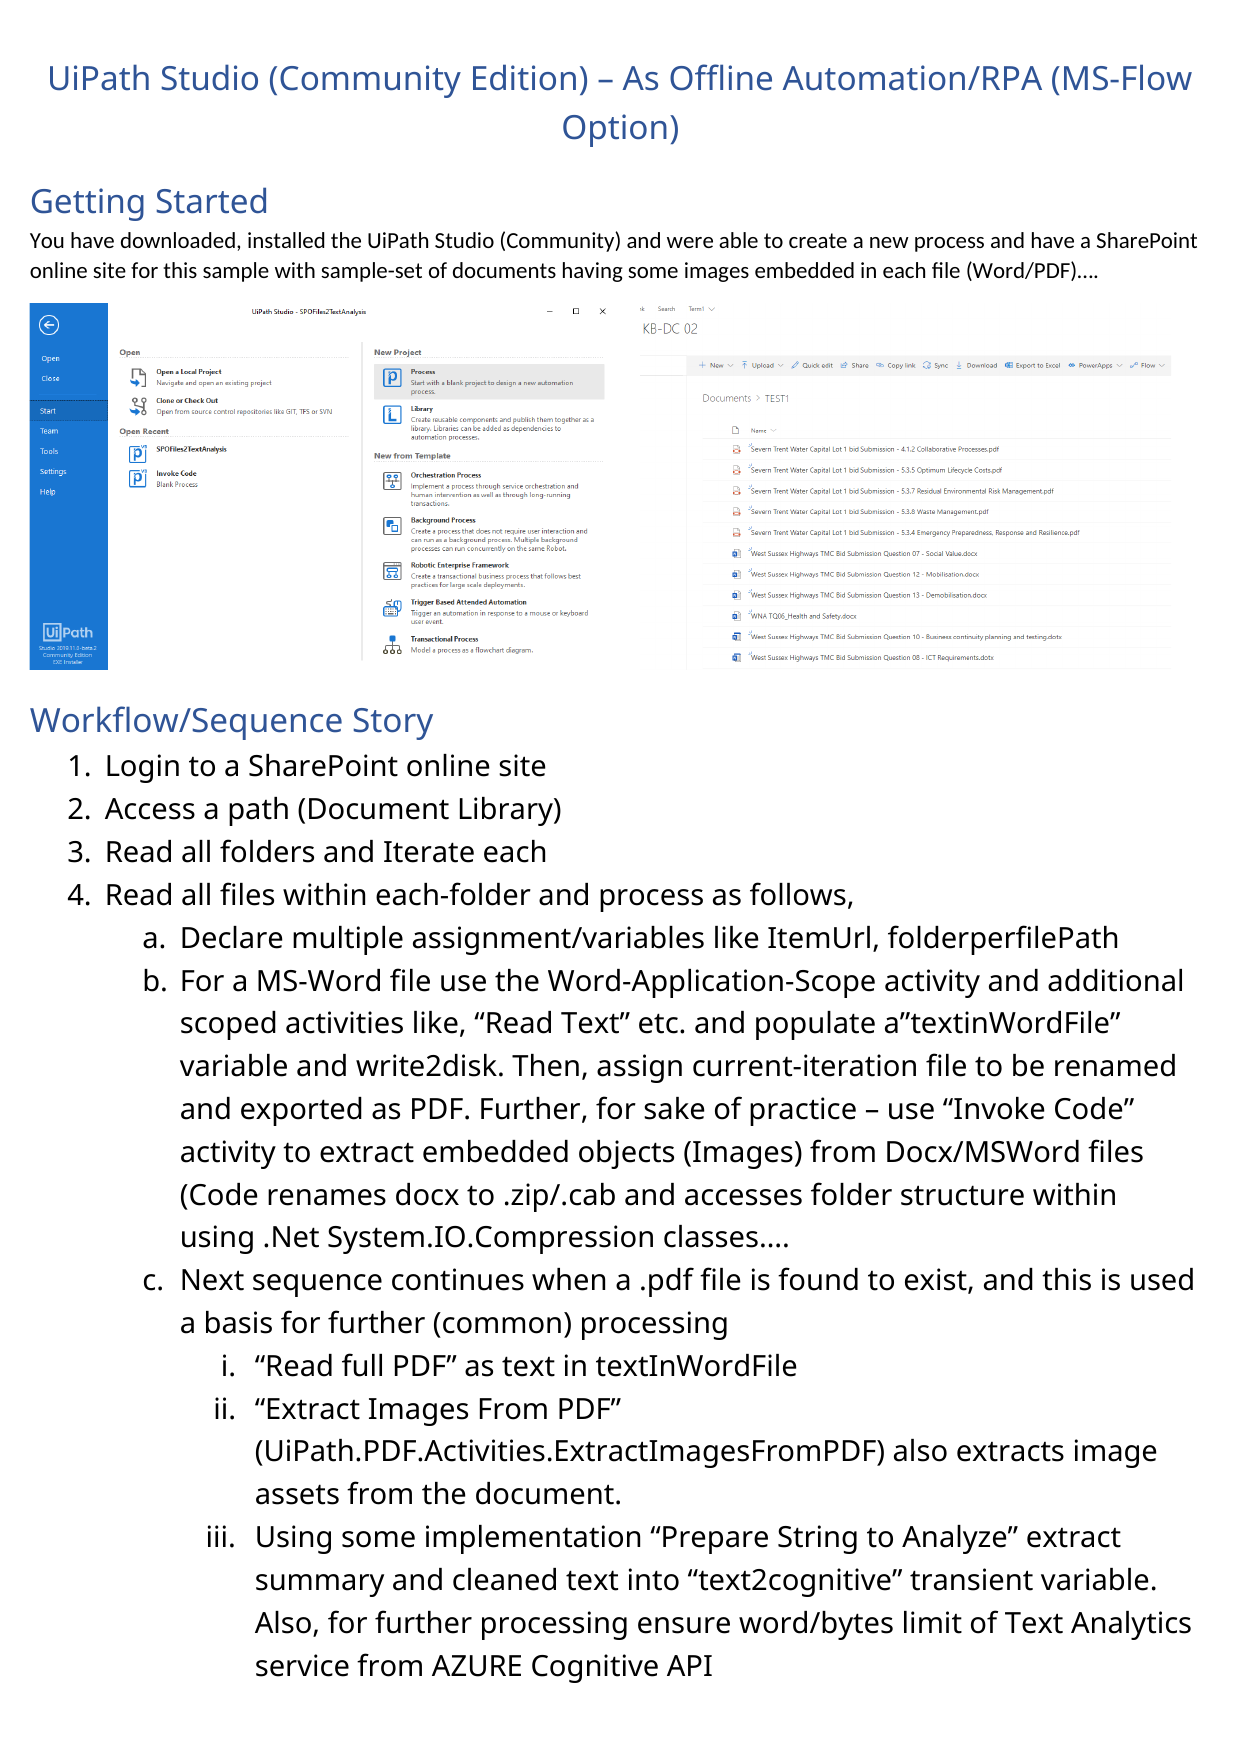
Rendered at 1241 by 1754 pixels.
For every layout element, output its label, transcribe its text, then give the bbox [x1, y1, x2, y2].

list Next sequence continues when a .pdf file is found to exist, and this is used a basis for further (common) processing [142, 1259, 1211, 1342]
list Declare multiple assignment/variables like ItemUrl, folderperfilePath [142, 917, 1211, 957]
list Read all files within each-folder and process as follows, [67, 874, 1211, 914]
list For a MS-Word file use the Word-Application-Scope activity and additional scoped activities like, “Read Text” etc. and populate a”textinWordFile” variable and write2disk. Then, assign current-iteration file to be renamed and exported as PDF. Further, for sake of practice – use “Invoke Code” activity to extract embedded objects (Images) from Docx/MSWord files (Code renames docx to .zip/.cab and accesses folder structure within using .Net System.IO.Compression classes…. [142, 960, 1211, 1256]
list Access a path (Document Library) [67, 788, 1211, 828]
subtitle Workflow/Sequence Story [29, 697, 1211, 742]
list Login to a SharePoint online site [67, 746, 1211, 785]
picture [640, 303, 1172, 670]
subtitle UiPath Studio (Community Edition) – As Offline Automation/RPA (MS-Flow Option) [29, 54, 1211, 149]
subtitle Getting Started [29, 177, 1211, 223]
list Read all folders and Iterate each [67, 831, 1211, 871]
list “Extract Images From PDF” (UiPath.PDF.Activities.ExtractImagesFromPDF) also extracts image assets from the document. [236, 1388, 1211, 1513]
text You have downloaded, installed the UiPath Studio (Community) and were able to create a new process and have a SharePoint online site for this sample with sample-set of documents having some images embedded in each file (Word/PDF)…. [29, 226, 1211, 285]
picture [29, 303, 615, 670]
list Using some implementation “Prepare String to Analyze” extract summary and cleaned text into “text2cognitive” transient variable. Also, for further processing ensure word/bytes limit of Text Analytics service from AZURE Cognitive API [236, 1516, 1211, 1684]
list “Read full PDF” as text in textInWordFile [236, 1345, 1211, 1385]
